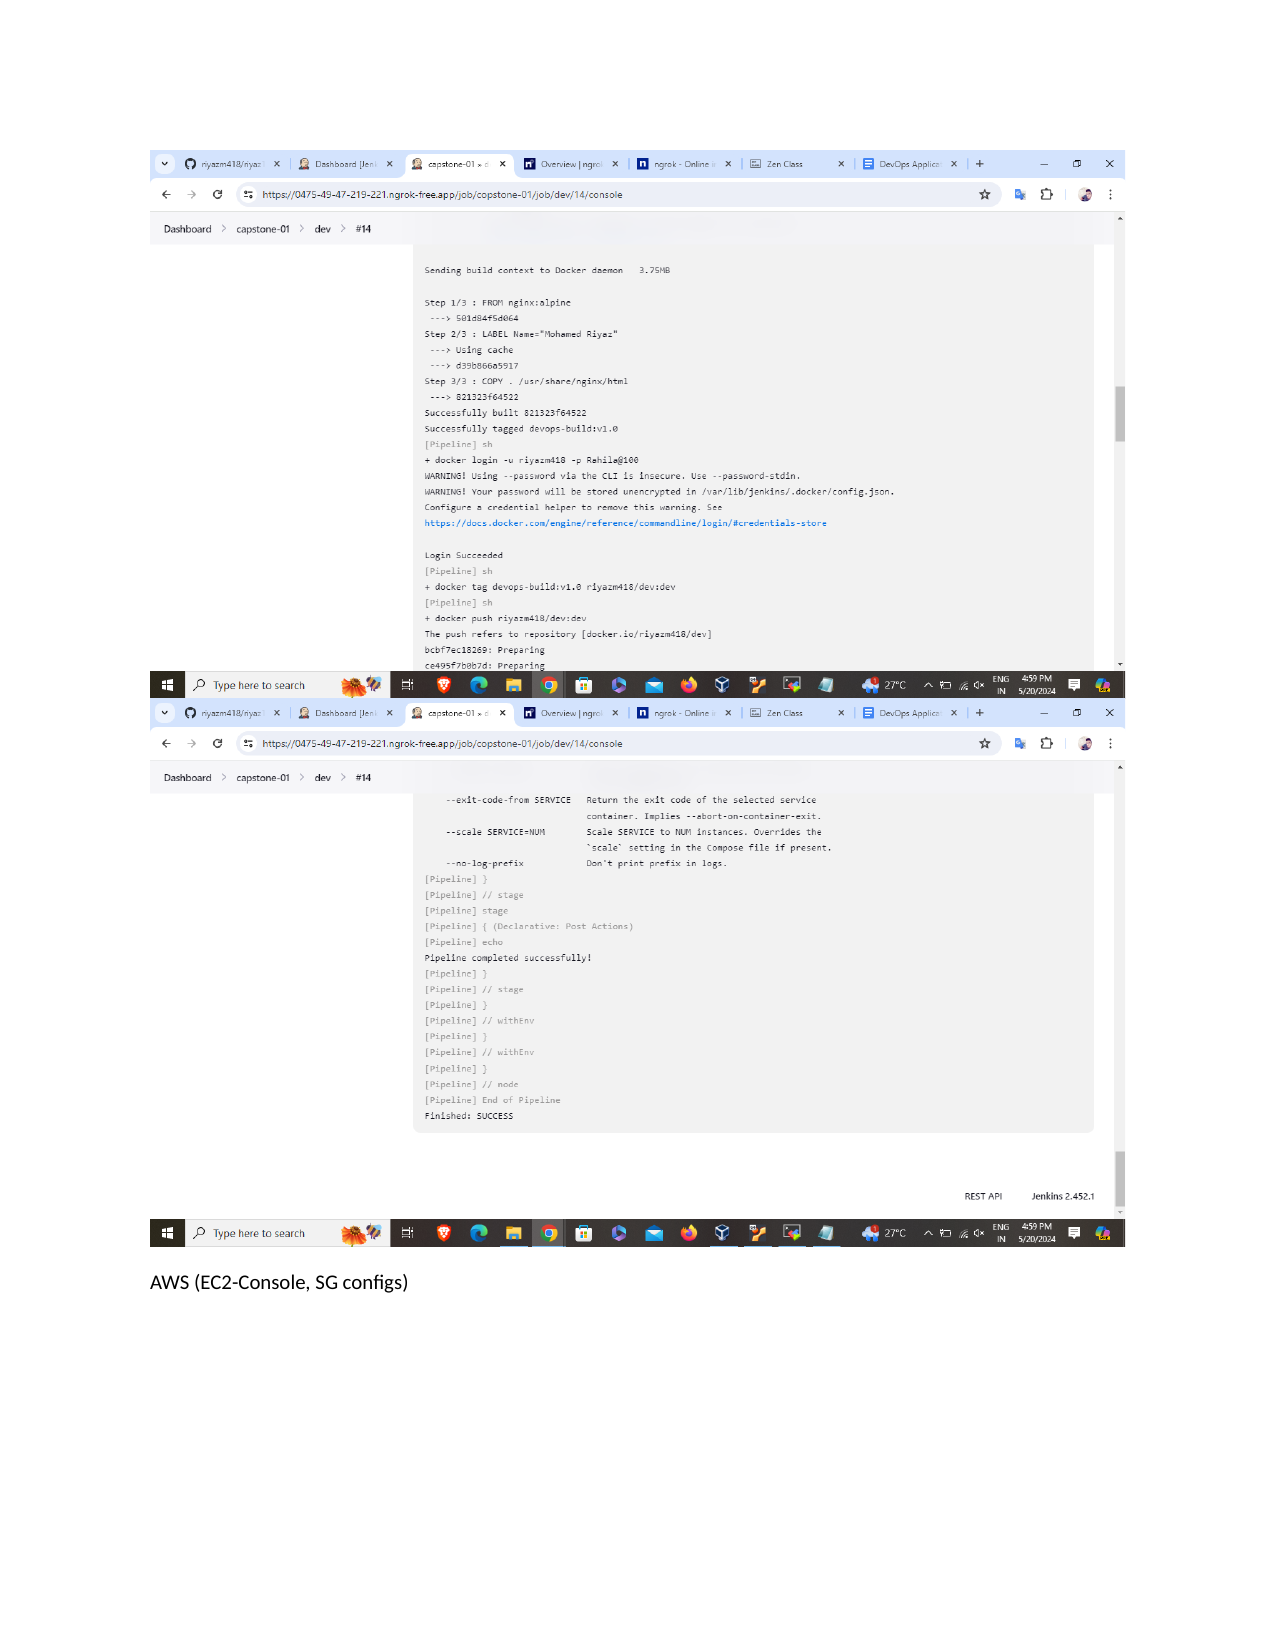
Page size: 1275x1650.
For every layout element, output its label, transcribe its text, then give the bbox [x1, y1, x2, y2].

text AWS (EC2-Console, SG configs) [150, 1269, 1125, 1294]
picture [150, 150, 1125, 1247]
